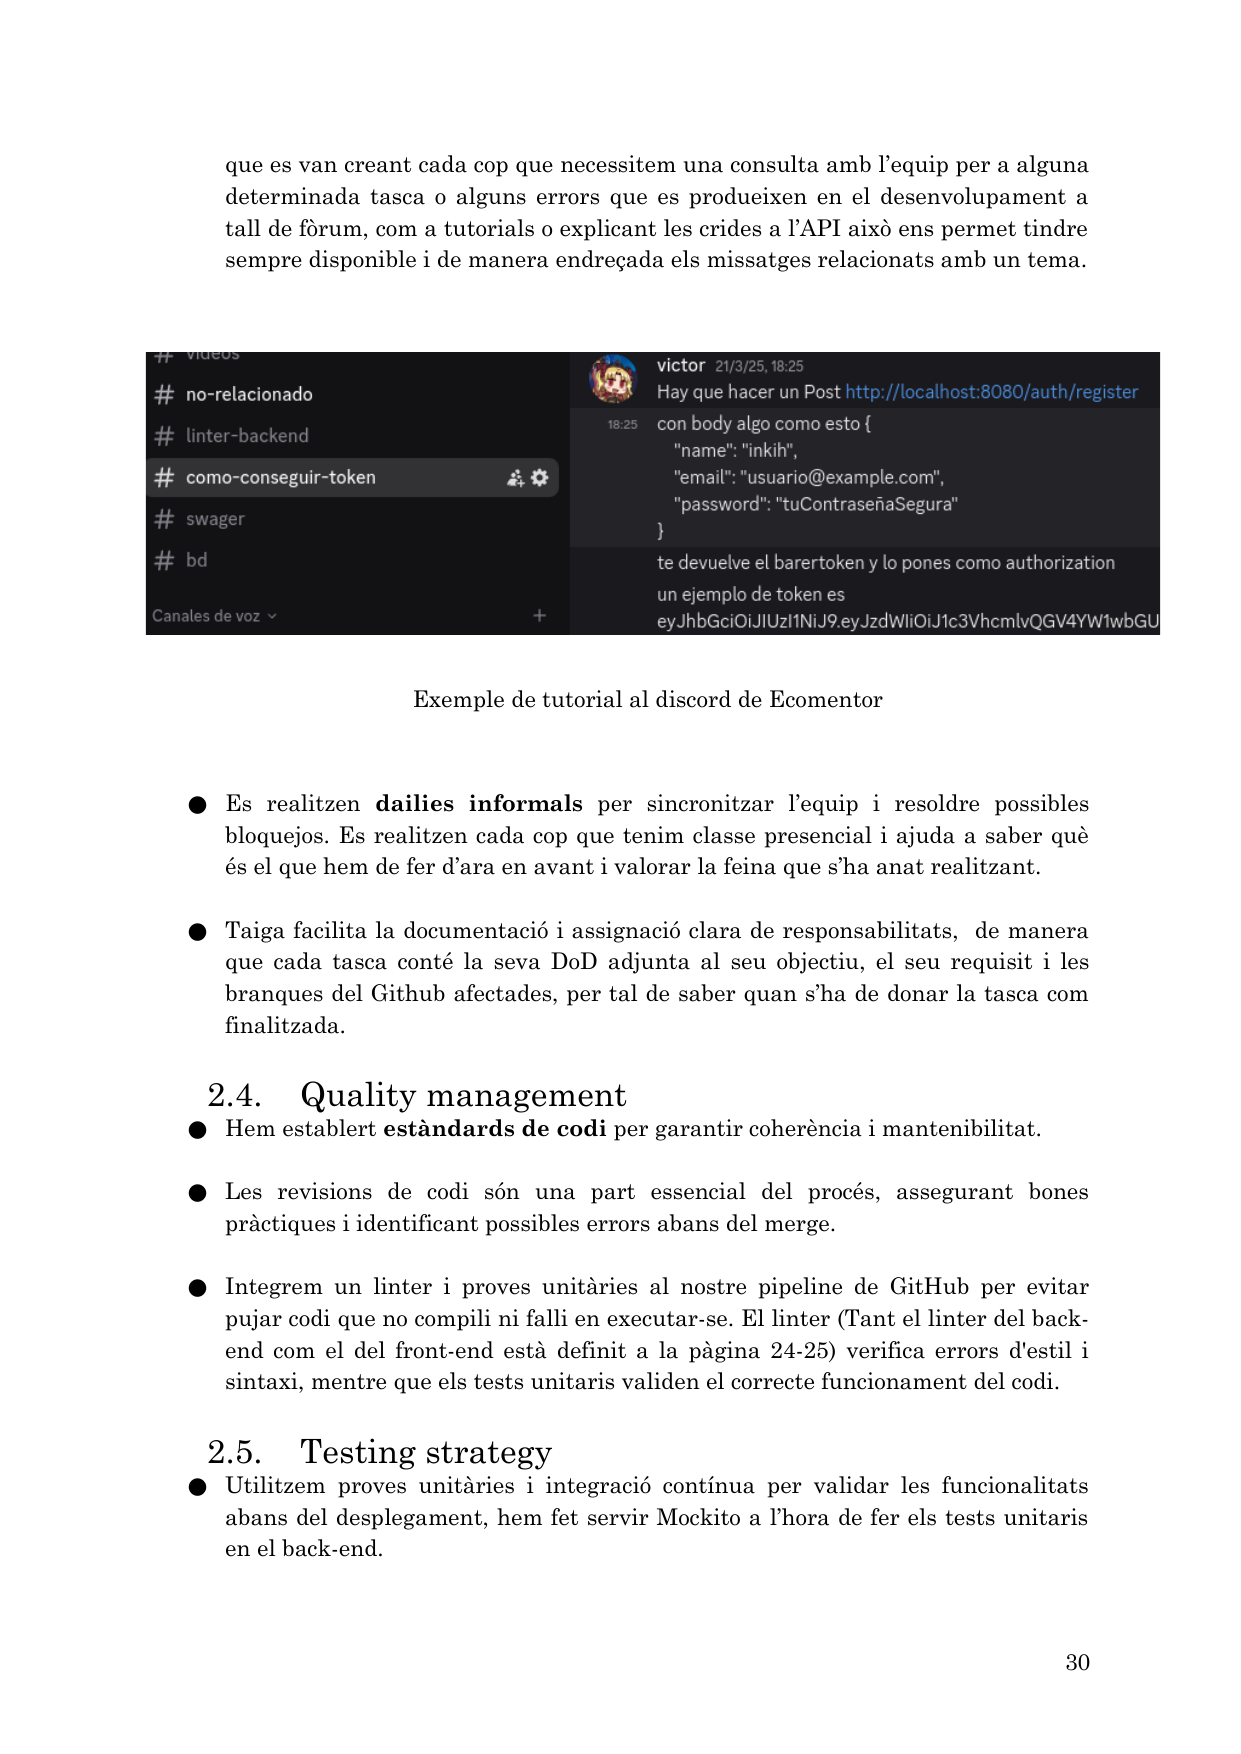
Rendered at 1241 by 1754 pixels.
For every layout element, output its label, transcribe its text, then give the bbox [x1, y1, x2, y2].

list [187, 150, 1090, 273]
list Es realitzen dailies informals per sincronitzar l’equip i resoldre possibles bloquejos. Es realitzen cada cop que tenim classe presencial i ajuda a saber què és el que hem de fer d’ara en avant i valorar la feina que s’ha anat realitzant. [187, 789, 1090, 880]
subtitle Testing strategy [262, 1431, 1090, 1471]
list Hem establert estàndards de codi per garantir coherència i mantenibilitat. [187, 1114, 1090, 1141]
list Integrem un linter i proves unitàries al nostre pipeline de GitHub per evitar pujar codi que no compili ni falli en executar-se. El linter (Tant el linter del back-end com el del front-end està definit a la pàgina 24-25) verifica errors d'estil i sintaxi, mentre que els tests unitaris validen el correcte funcionament del codi. [187, 1272, 1090, 1395]
picture [145, 352, 1161, 635]
list Les revisions de codi són una part essencial del procés, assegurant bones pràctiques i identificant possibles errors abans del merge. [187, 1177, 1090, 1236]
list Taiga facilita la documentació i assignació clara de responsabilitats, de manera que cada tasca conté la seva DoD adjunta al seu objectiu, el seu requisit i les branques del Github afectades, per tal de saber quan s’ha de donar la tasca com finalitzada. [187, 915, 1090, 1038]
subtitle Quality management [262, 1074, 1090, 1114]
list Utilitzem proves unitàries i integració contínua per validar les funcionalitats abans del desplegament, hem fet servir Mockito a l’hora de fer els tests unitaris en el back-end. [187, 1471, 1090, 1562]
